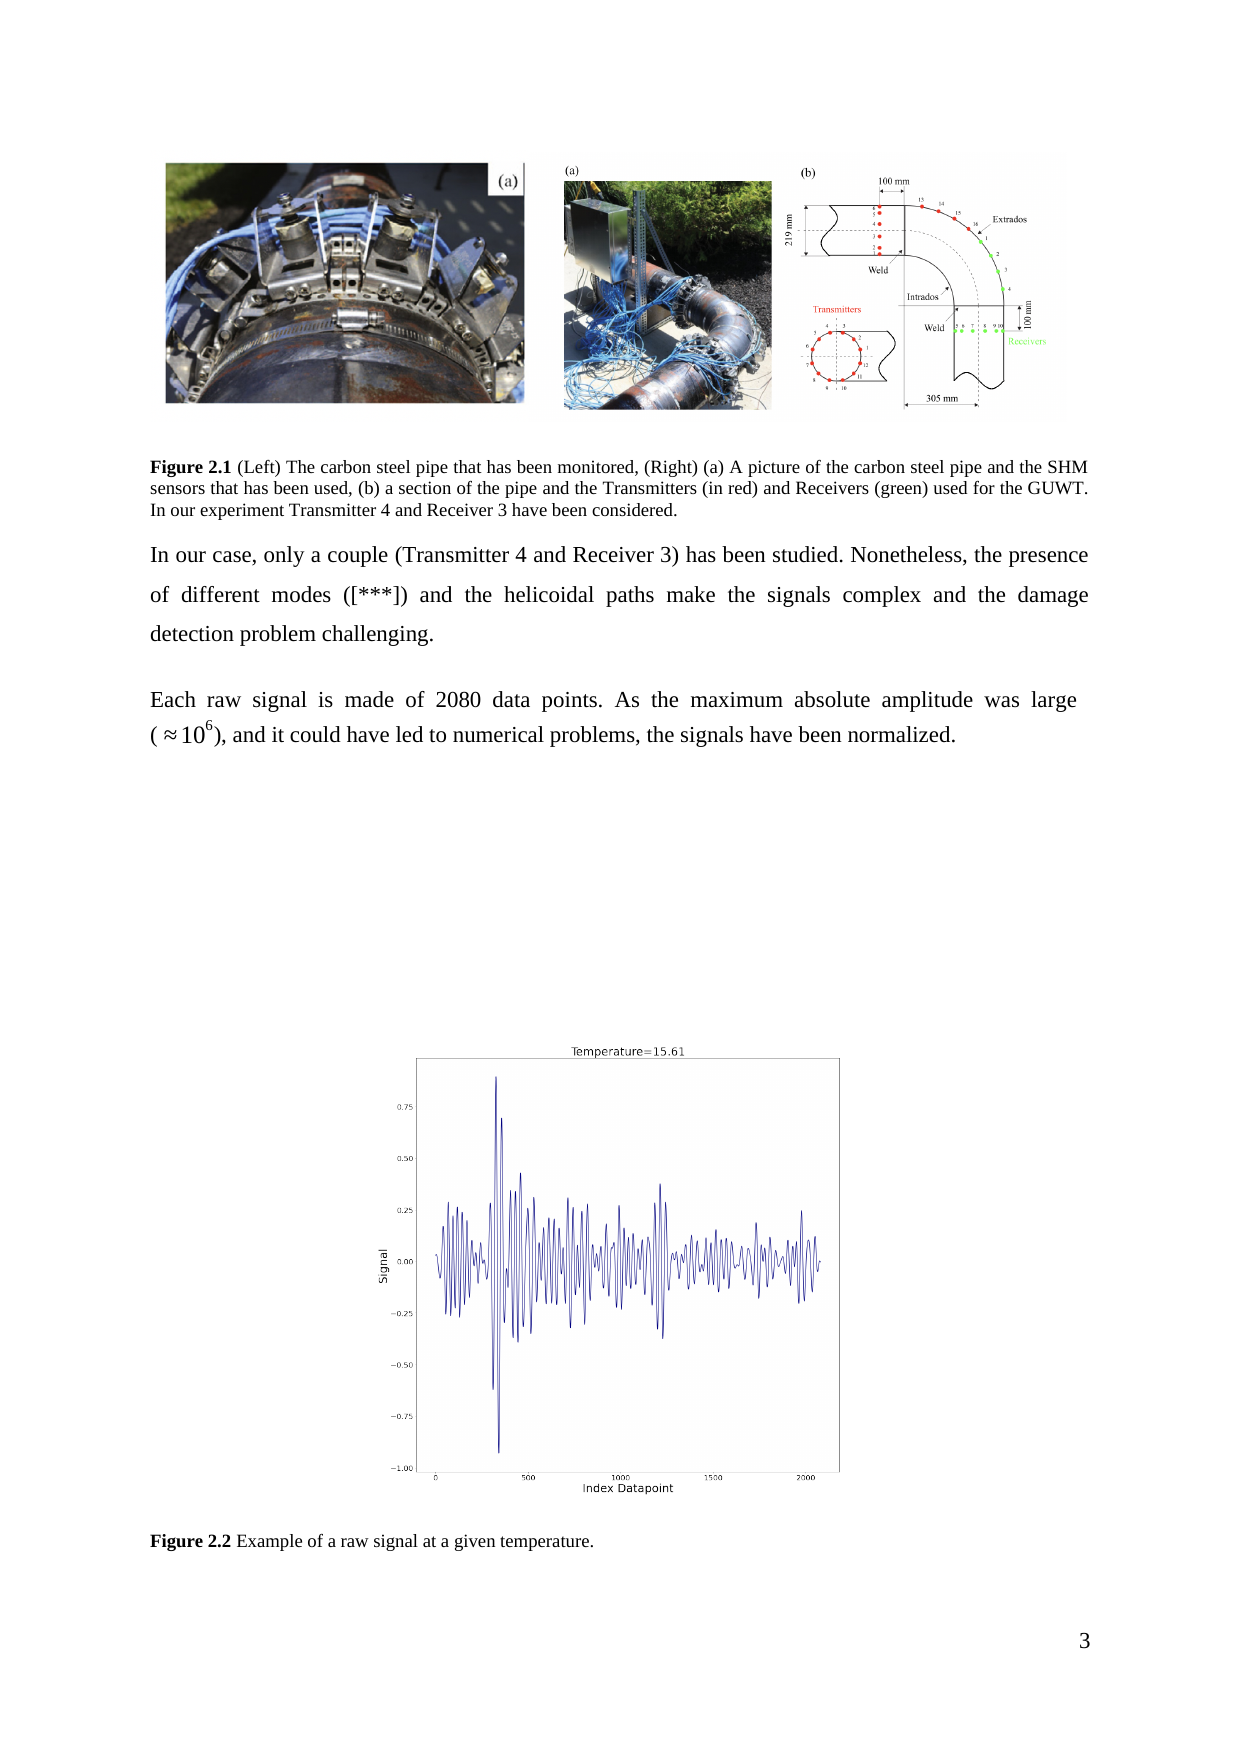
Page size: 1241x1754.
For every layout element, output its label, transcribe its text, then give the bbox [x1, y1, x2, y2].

picture [375, 1045, 842, 1497]
text In our case, only a couple (Transmitter 4 and Receiver 3) has been studied. Nonetheless, the presence of different modes ([***]) and the helicoidal paths make the signals complex and the damage detection problem challenging. [150, 541, 1090, 646]
text Figure 2.1 (Left) The carbon steel pipe that has been monitored, (Right) (a) A picture of the carbon steel pipe and the SHM sensors that has been used, (b) a section of the pipe and the Transmitters (in red) and Receivers (green) used for the GUWT. In our experiment Transmitter 4 and Receiver 3 have been considered. [150, 456, 1090, 520]
text Each raw signal is made of 2080 data points. As the maximum absolute amplitude was large ( ), and it could have led to numerical problems, the signals have been normalized. [150, 680, 1090, 749]
text Figure 2.2 Example of a raw signal at a given temperature. [150, 1530, 1090, 1552]
picture [150, 150, 1068, 422]
